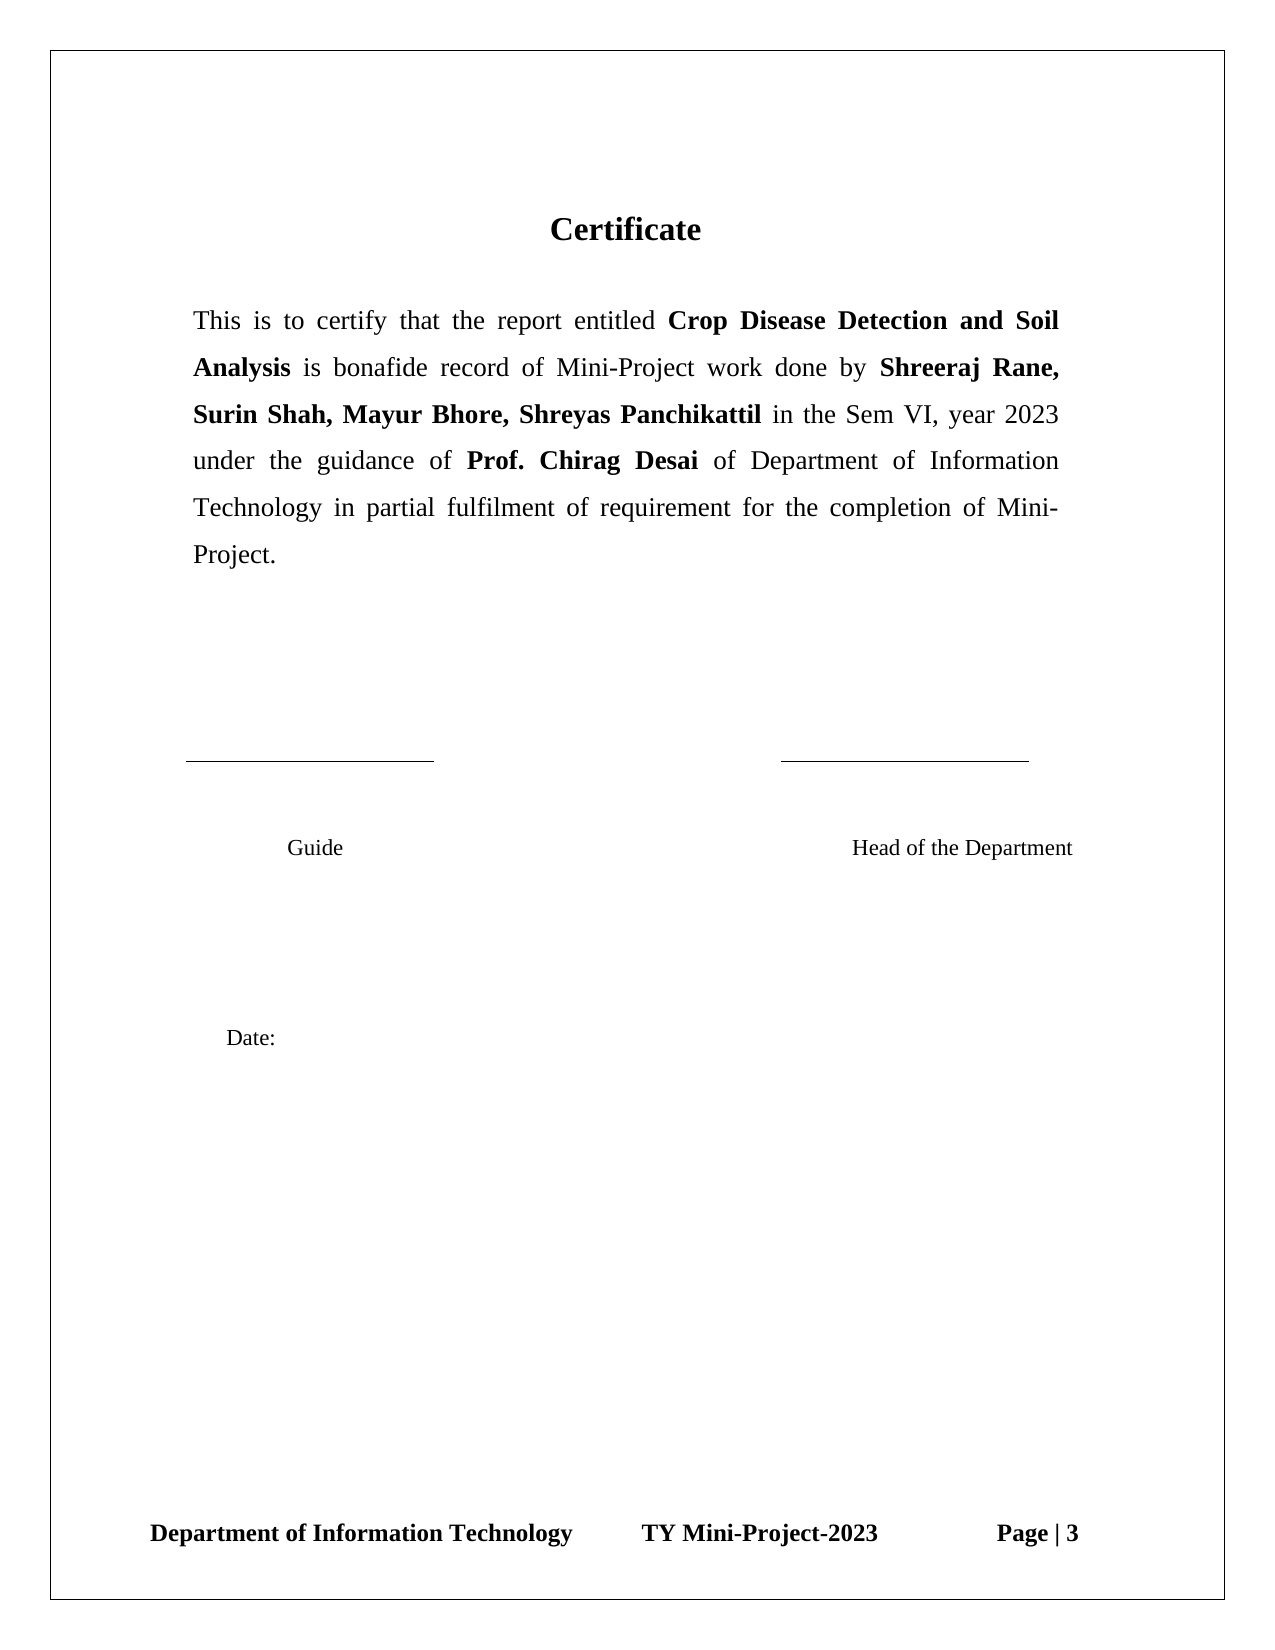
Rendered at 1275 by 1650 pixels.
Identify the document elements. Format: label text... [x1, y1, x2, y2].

text Guide Head of the Department [150, 834, 1125, 861]
text Date: [226, 1024, 1124, 1050]
subtitle Certificate [151, 209, 1099, 247]
text This is to certify that the report entitled Crop Disease Detection and Soil Analysis is bonafide record of Mini-Project work done by Shreeraj Rane, Surin Shah, Mayur Bhore, Shreyas Panchikattil in the Sem VI, year 2023 under the guidance of Prof. Chirag Desai of Department of Information Technology in partial fulfilment of requirement for the completion of Mini-Project. [193, 304, 1059, 569]
